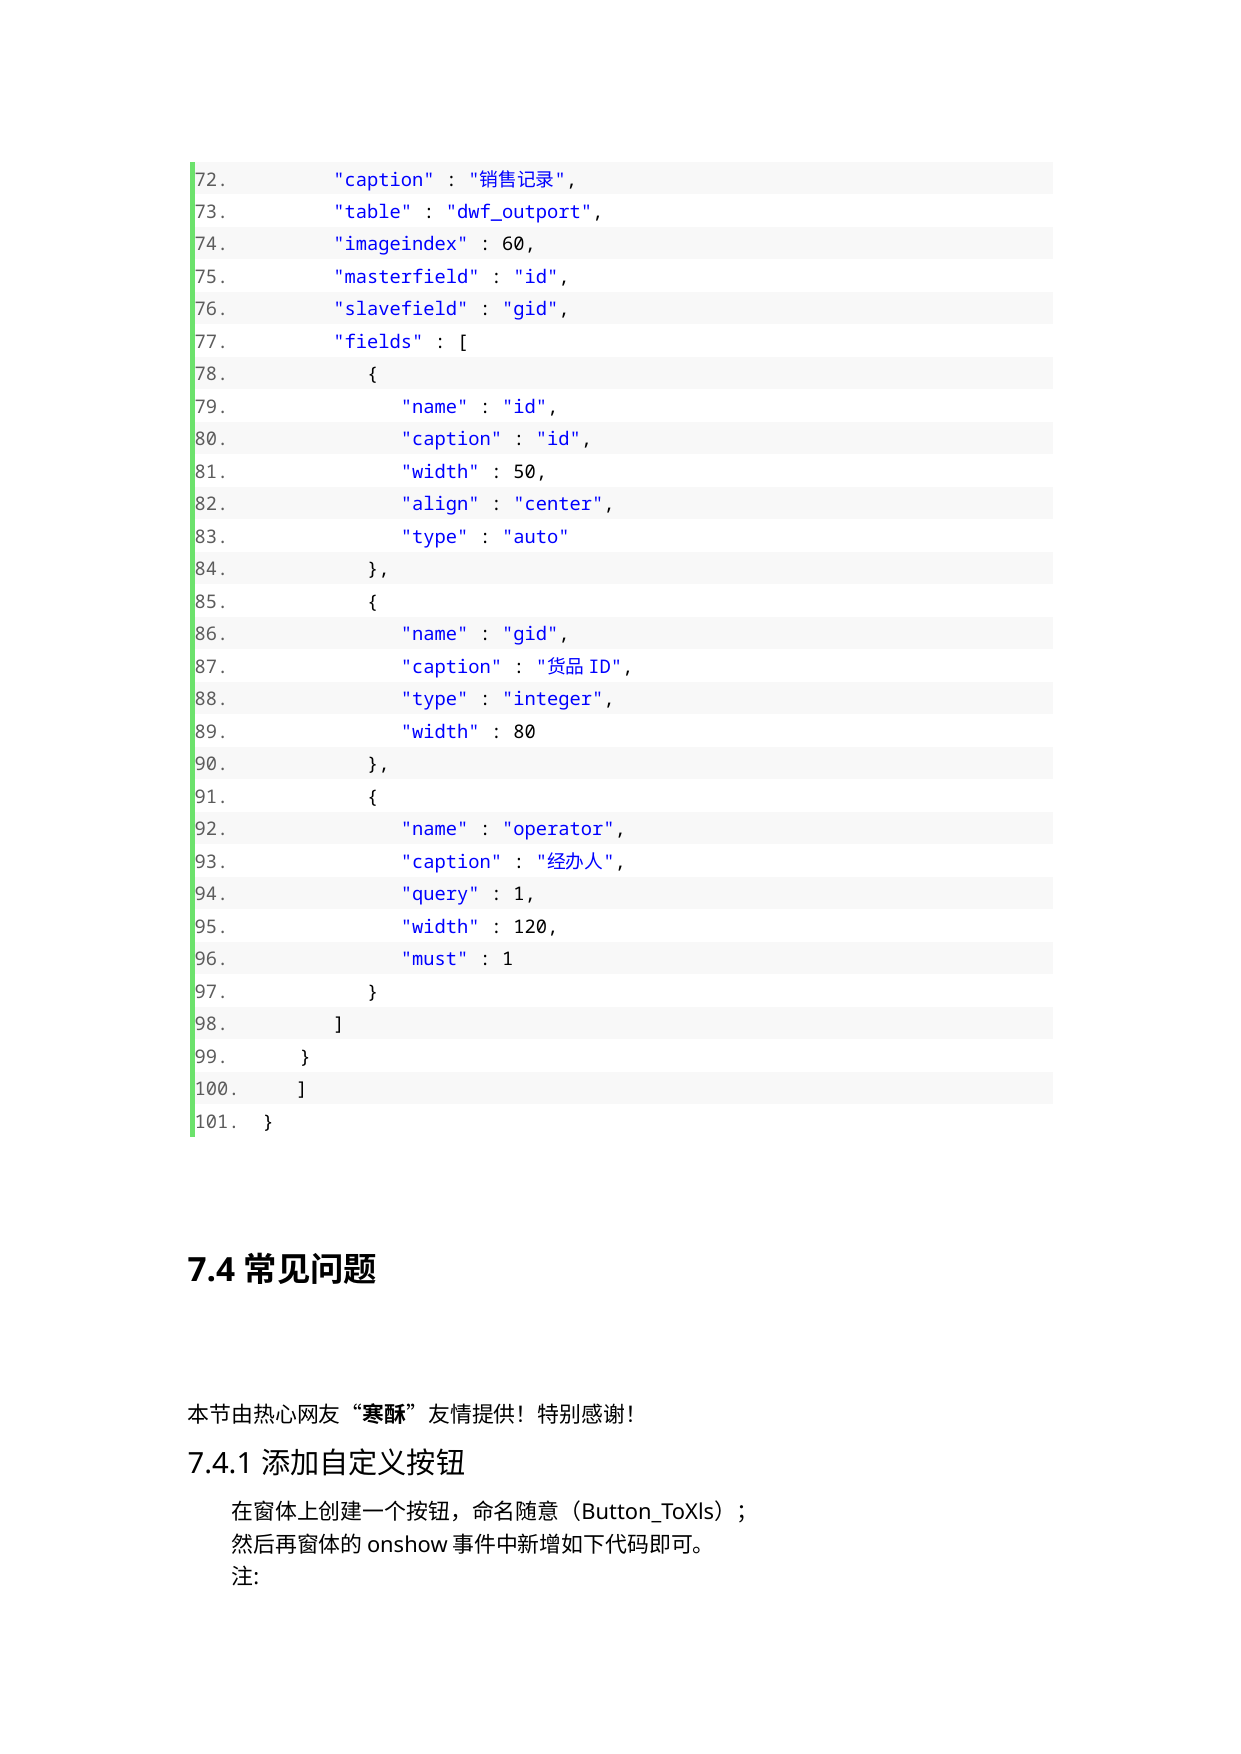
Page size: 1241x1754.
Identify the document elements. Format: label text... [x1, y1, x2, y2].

list "slavefield" : "gid", [195, 292, 1053, 324]
list "imageindex" : 60, [195, 227, 1053, 259]
text 注: [187, 1559, 1053, 1591]
list "caption" : "销售记录", [195, 162, 1053, 194]
list "align" : "center", [195, 487, 1053, 519]
subtitle 7.4 常见问题 [187, 1234, 1053, 1299]
list "width" : 120, [195, 909, 1053, 942]
list "type" : "auto" [195, 519, 1053, 552]
list "caption" : "id", [195, 422, 1053, 454]
list } [195, 974, 1053, 1007]
list }, [195, 552, 1053, 584]
text 本节由热心网友“寒酥”友情提供！特别感谢！ [187, 1396, 1053, 1429]
list } [195, 1039, 1053, 1072]
list ] [195, 1072, 1053, 1104]
list "query" : 1, [195, 877, 1053, 909]
subtitle 7.4.1 添加自定义按钮 [187, 1429, 1053, 1494]
list "table" : "dwf_outport", [195, 194, 1053, 227]
list "name" : "operator", [195, 812, 1053, 844]
list "masterfield" : "id", [195, 259, 1053, 292]
list "width" : 80 [195, 714, 1053, 747]
list }, [195, 747, 1053, 779]
list "width" : 50, [195, 454, 1053, 487]
list "caption" : "货品ID", [195, 649, 1053, 682]
list "caption" : "经办人", [195, 844, 1053, 877]
list ] [195, 1007, 1053, 1039]
text 然后再窗体的onshow事件中新增如下代码即可。 [187, 1526, 1053, 1559]
list { [195, 584, 1053, 617]
text 在窗体上创建一个按钮，命名随意（Button_ToXls）； [187, 1494, 1053, 1526]
list "must" : 1 [195, 942, 1053, 974]
list } [195, 1104, 1053, 1137]
list "type" : "integer", [195, 682, 1053, 714]
list "name" : "gid", [195, 617, 1053, 649]
list { [195, 779, 1053, 812]
list "fields" : [ [195, 324, 1053, 357]
list { [195, 357, 1053, 389]
list "name" : "id", [195, 389, 1053, 422]
